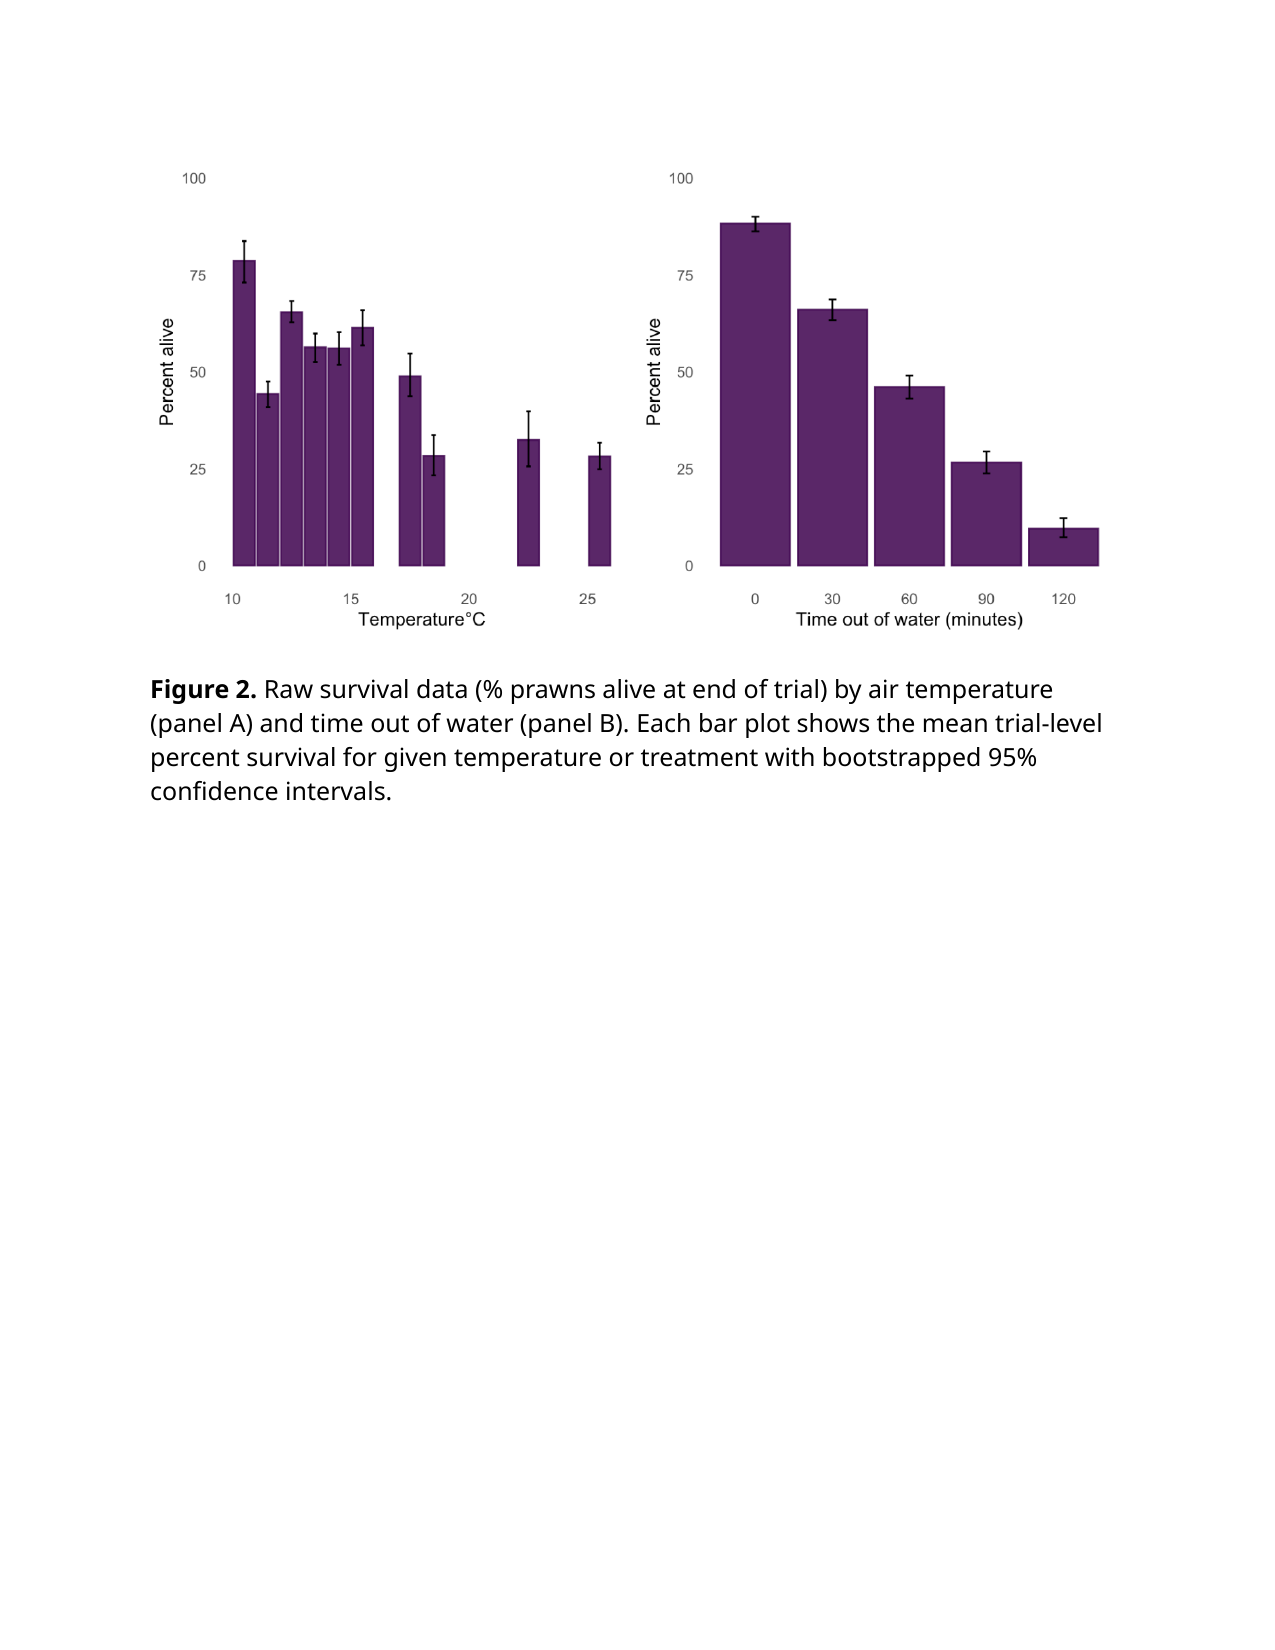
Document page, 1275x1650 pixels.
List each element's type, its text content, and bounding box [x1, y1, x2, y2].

picture [150, 150, 1125, 638]
text Figure 2. Raw survival data (% prawns alive at end of trial) by air temperature (panel A) and time out of water (panel B). Each bar plot shows the mean trial-level percent survival for given temperature or treatment with bootstrapped 95% confidence intervals. [150, 672, 1125, 808]
